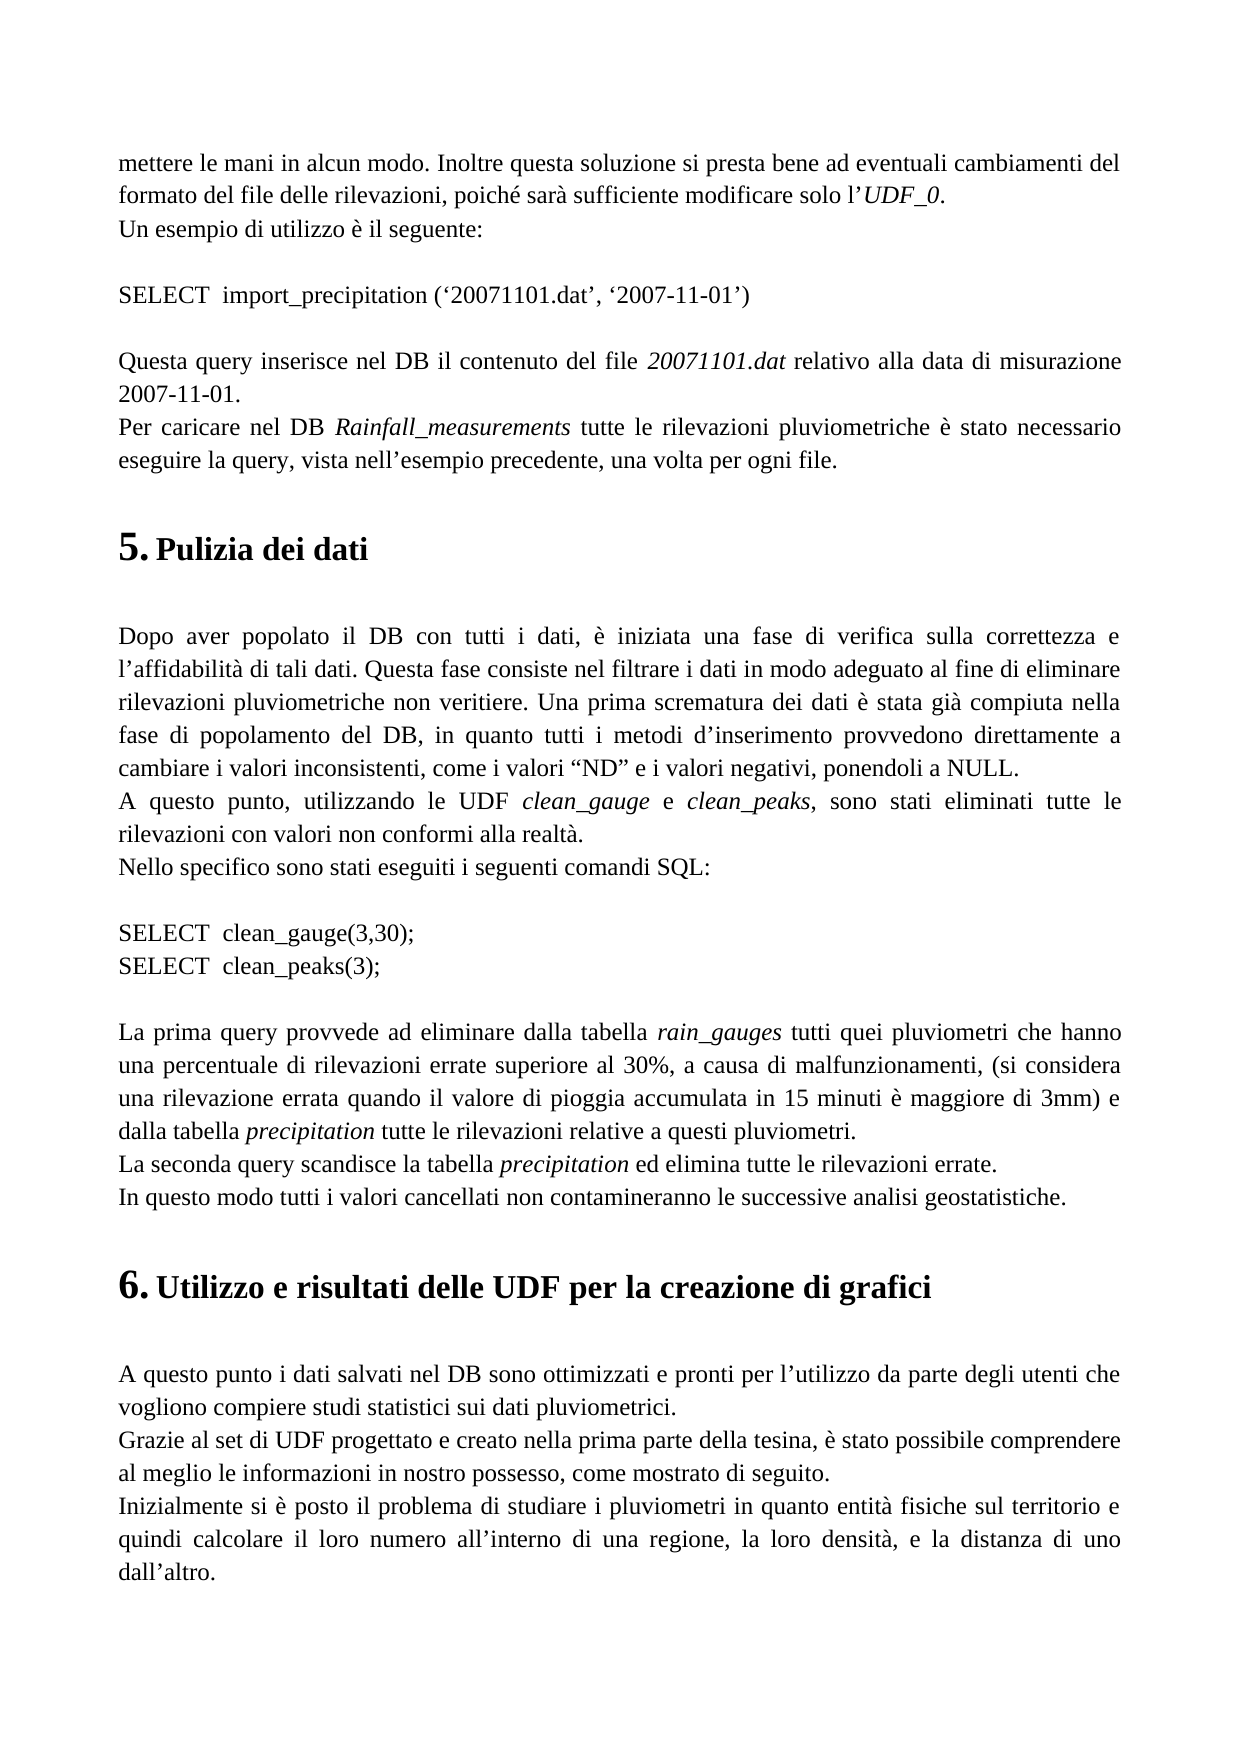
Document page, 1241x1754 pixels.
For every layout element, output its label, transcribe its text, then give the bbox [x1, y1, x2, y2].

text Dopo aver popolato il DB con tutti i dati, è iniziata una fase di verifica sulla correttezza e l’affidabilità di tali dati. Questa fase consiste nel filtrare i dati in modo adeguato al fine di eliminare rilevazioni pluviometriche non veritiere. Una prima scrematura dei dati è stata già compiuta nella fase di popolamento del DB, in quanto tutti i metodi d’inserimento provvedono direttamente a cambiare i valori inconsistenti, come i valori “ND” e i valori negativi, ponendoli a NULL. [118, 621, 1122, 782]
list Utilizzo e risultati delle UDF per la creazione di grafici [118, 1259, 1122, 1307]
text Per caricare nel DB Rainfall_measurements tutte le rilevazioni pluviometriche è stato necessario eseguire la query, vista nell’esempio precedente, una volta per ogni file. [118, 412, 1122, 473]
text Nello specifico sono stati eseguiti i seguenti comandi SQL: [118, 852, 1122, 881]
text Grazie al set di UDF progettato e creato nella prima parte della tesina, è stato possibile comprendere al meglio le informazioni in nostro possesso, come mostrato di seguito. [118, 1425, 1122, 1486]
text Questa query inserisce nel DB il contenuto del file 20071101.dat relativo alla data di misurazione 2007-11-01. [118, 346, 1122, 407]
text Inizialmente si è posto il problema di studiare i pluviometri in quanto entità fisiche sul territorio e quindi calcolare il loro numero all’interno di una regione, la loro densità, e la distanza di uno dall’altro. [118, 1491, 1122, 1586]
text Un esempio di utilizzo è il seguente: [118, 214, 1122, 242]
text SELECT clean_gauge(3,30); [118, 918, 1122, 947]
text A questo punto, utilizzando le UDF clean_gauge e clean_peaks, sono stati eliminati tutte le rilevazioni con valori non conformi alla realtà. [118, 786, 1122, 848]
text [118, 148, 1122, 209]
text A questo punto i dati salvati nel DB sono ottimizzati e pronti per l’utilizzo da parte degli utenti che vogliono compiere studi statistici sui dati pluviometrici. [118, 1359, 1122, 1420]
text La prima query provvede ad eliminare dalla tabella rain_gauges tutti quei pluviometri che hanno una percentuale di rilevazioni errate superiore al 30%, a causa di malfunzionamenti, (si considera una rilevazione errata quando il valore di pioggia accumulata in 15 minuti è maggiore di 3mm) e dalla tabella precipitation tutte le rilevazioni relative a questi pluviometri. [118, 1017, 1122, 1145]
list Pulizia dei dati [118, 522, 1122, 570]
text SELECT clean_peaks(3); [118, 951, 1122, 980]
text SELECT import_precipitation (‘20071101.dat’, ‘2007-11-01’) [118, 280, 1122, 308]
text In questo modo tutti i valori cancellati non contamineranno le successive analisi geostatistiche. [118, 1182, 1122, 1211]
text La seconda query scandisce la tabella precipitation ed elimina tutte le rilevazioni errate. [118, 1149, 1122, 1178]
